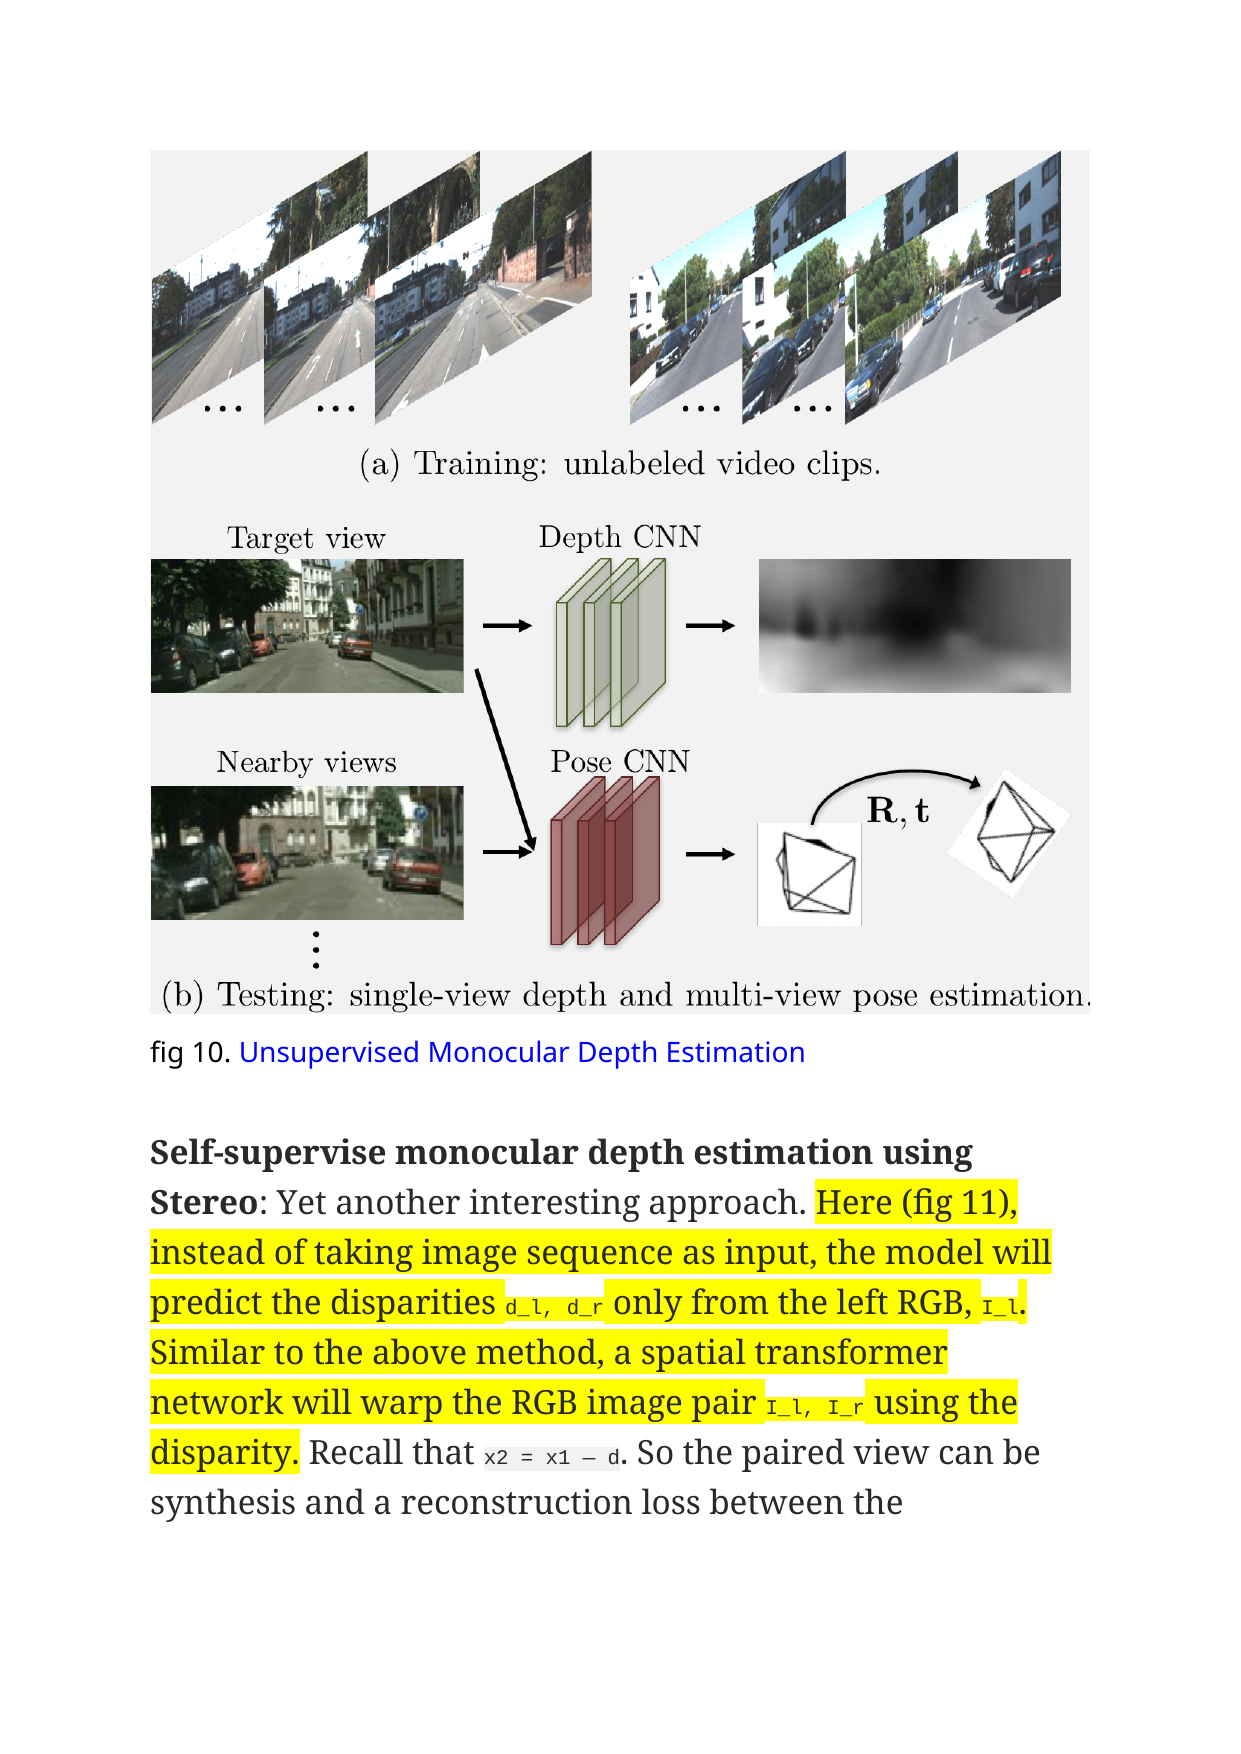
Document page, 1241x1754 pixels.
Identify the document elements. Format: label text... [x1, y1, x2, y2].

text fig 10. Unsupervised Monocular Depth Estimation [150, 1033, 1090, 1071]
picture [150, 150, 1091, 1014]
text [150, 1124, 1090, 1524]
